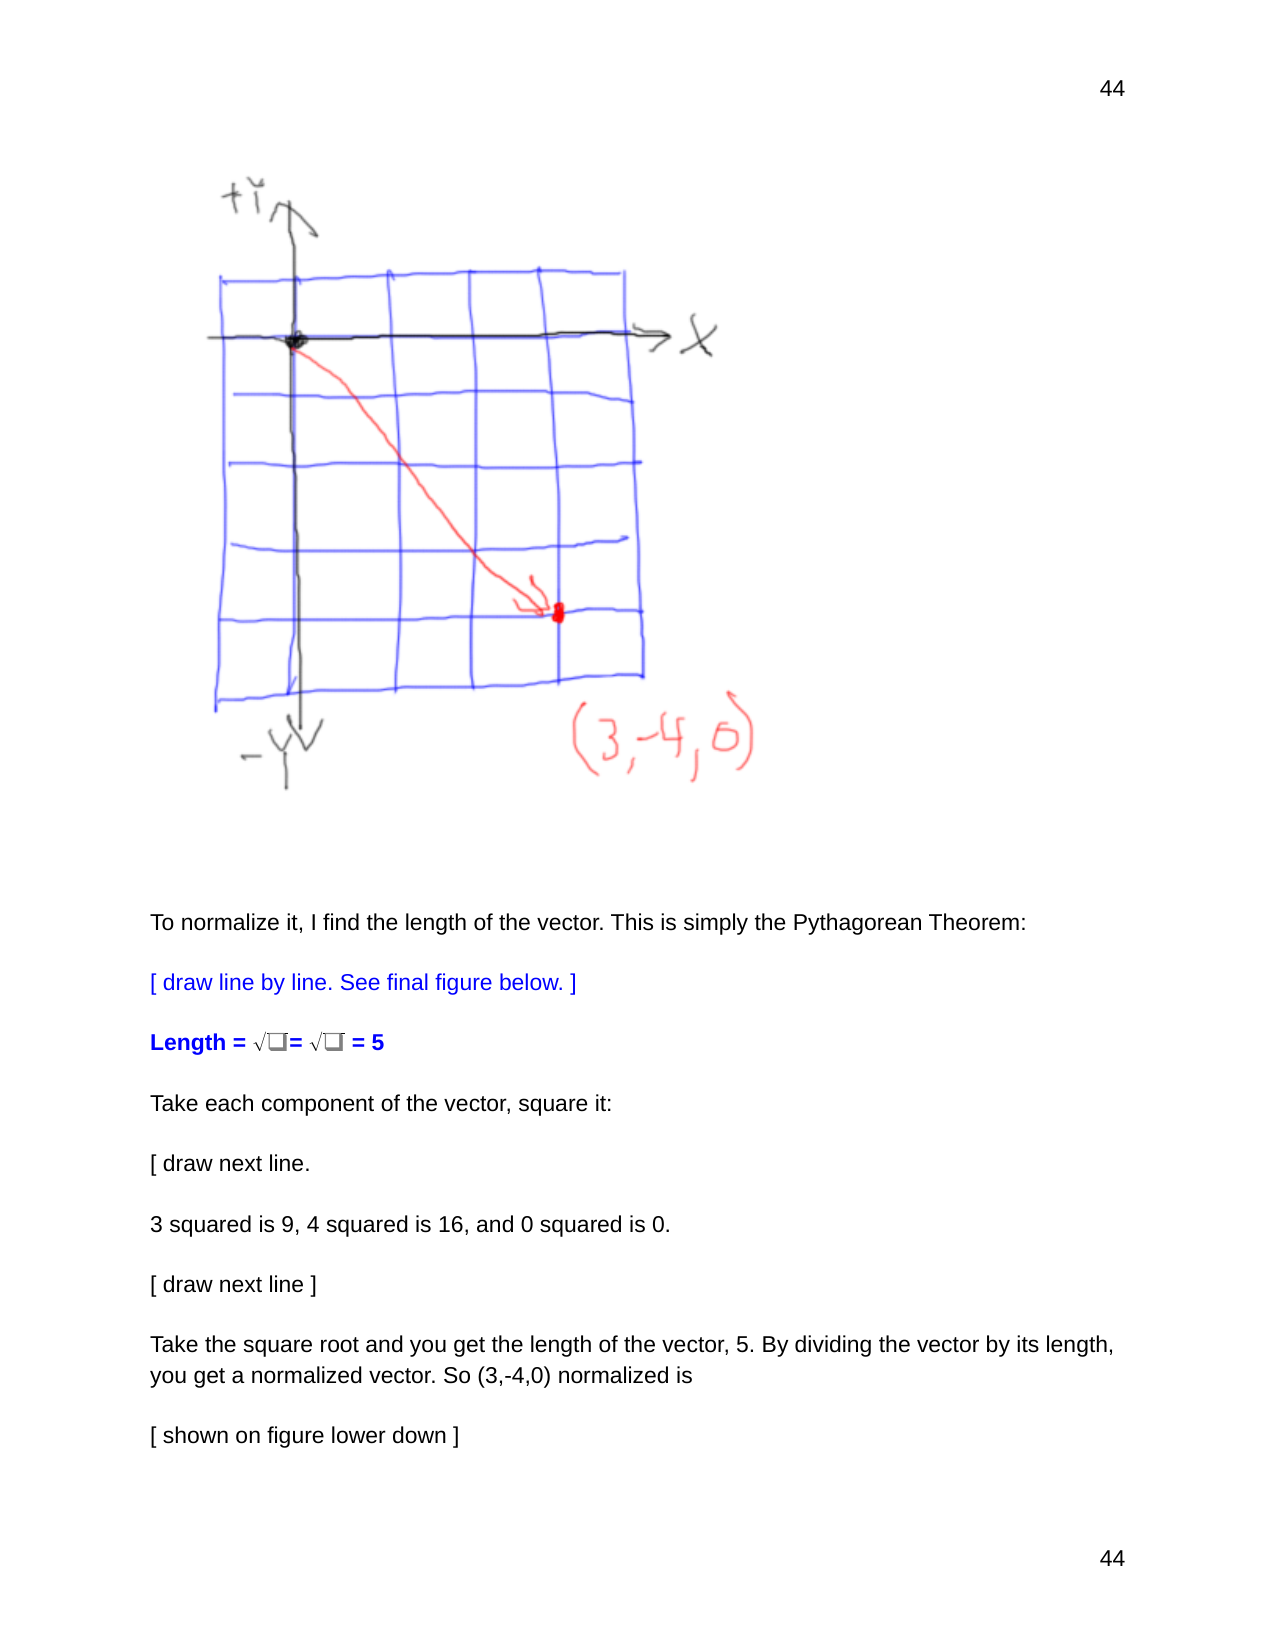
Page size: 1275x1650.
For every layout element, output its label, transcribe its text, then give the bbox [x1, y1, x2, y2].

picture [168, 150, 797, 905]
text [ shown on figure lower down ] [150, 1422, 1125, 1448]
text [ draw next line ] [150, 1271, 1125, 1297]
text 3 squared is 9, 4 squared is 16, and 0 squared is 0. [150, 1211, 1125, 1237]
text Take each component of the vector, square it: [150, 1090, 1125, 1116]
text [ draw next line. [150, 1150, 1125, 1177]
text Take the square root and you get the length of the vector, 5. By dividing the vector by its length, you get a normalized vector. So (3,-4,0) normalized is [150, 1331, 1125, 1388]
text [ draw line by line. See final figure below. ] [150, 969, 1125, 995]
text Length = = = 5 [150, 1029, 1125, 1056]
text To normalize it, I find the length of the vector. This is simply the Pythagorean Theorem: [150, 908, 1125, 935]
